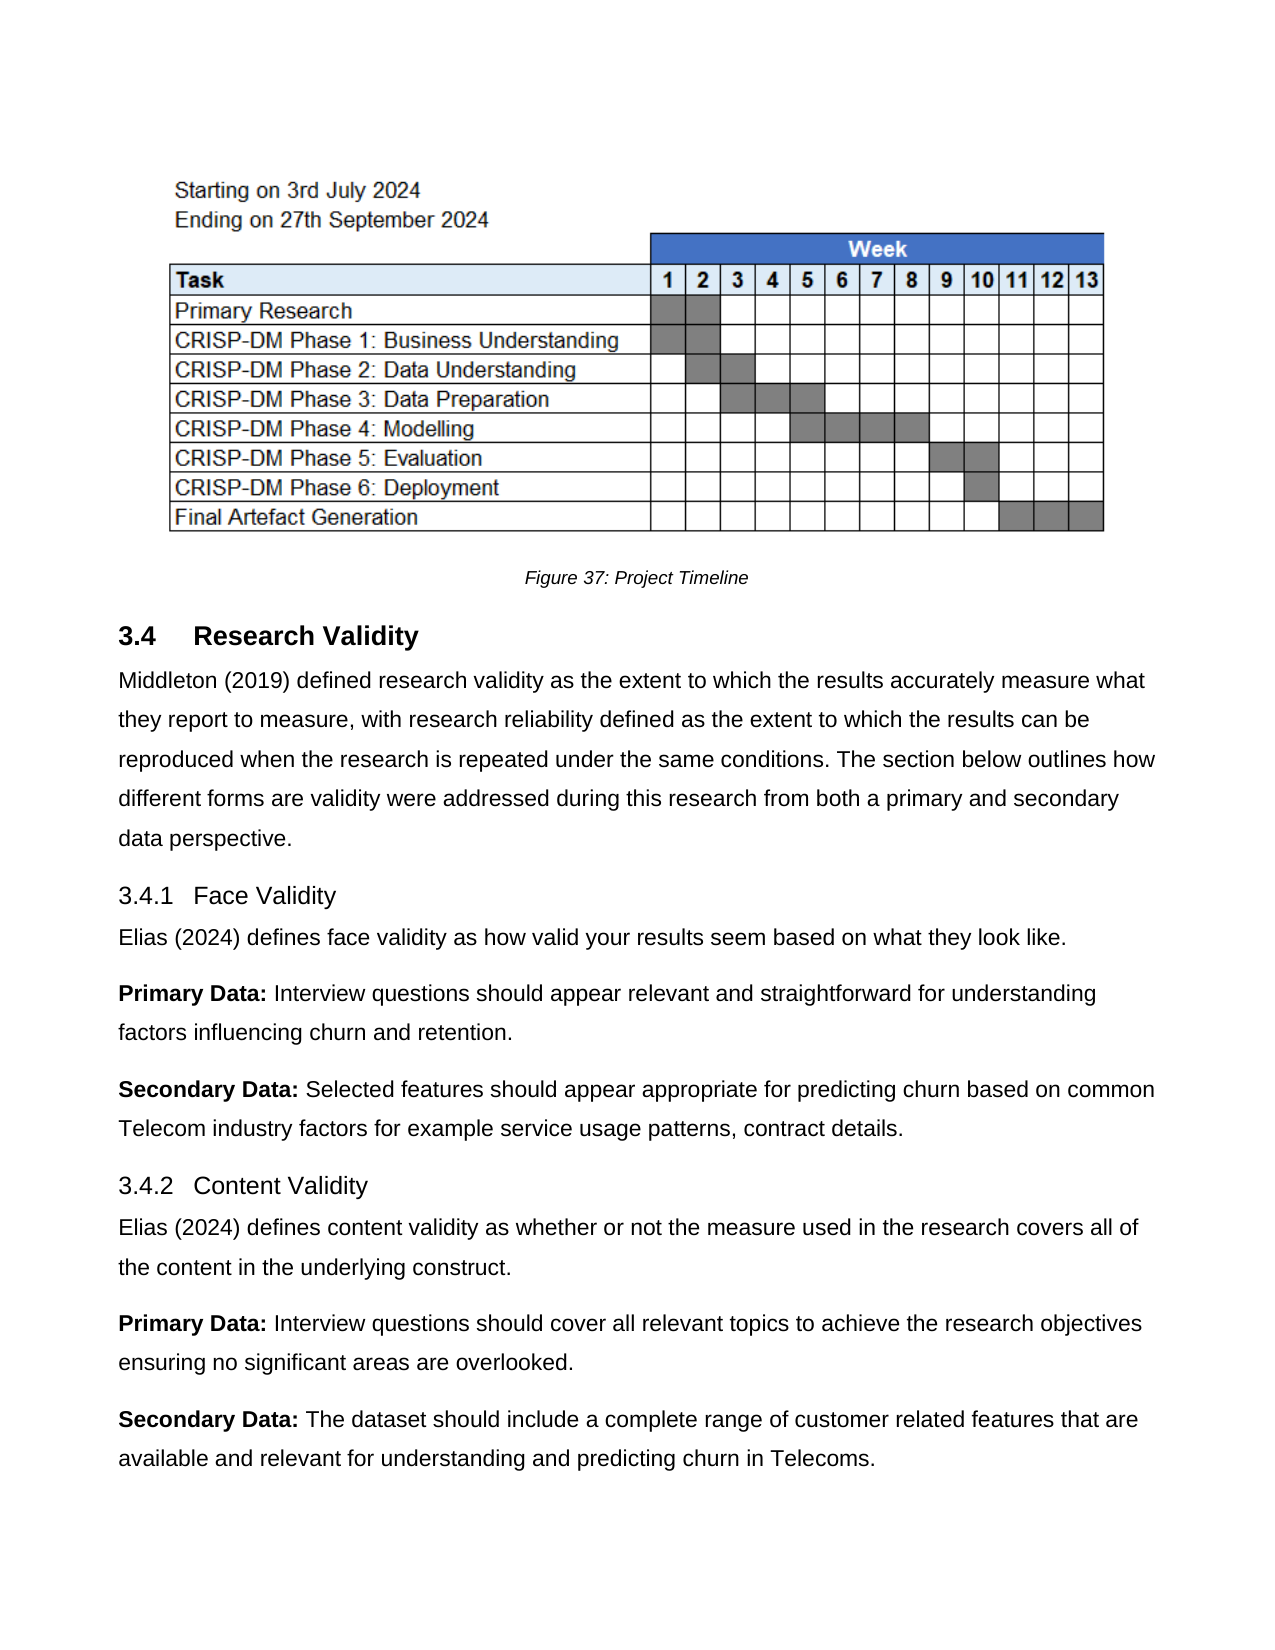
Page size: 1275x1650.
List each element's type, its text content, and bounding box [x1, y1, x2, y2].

text Primary Data: Interview questions should cover all relevant topics to achieve the research objectives ensuring no significant areas are overlooked. [118, 1310, 1157, 1376]
subtitle Content Validity [118, 1171, 1157, 1200]
text Elias (2024) defines face validity as how valid your results seem based on what they look like. [118, 924, 1157, 950]
subtitle Face Validity [118, 881, 1157, 909]
text Secondary Data: Selected features should appear appropriate for predicting churn based on common Telecom industry factors for example service usage patterns, contract details. [118, 1076, 1157, 1141]
text Middleton (2019) defined research validity as the extent to which the results accurately measure what they report to measure, with research reliability defined as the extent to which the results can be reproduced when the research is repeated under the same conditions. The section below outlines how different forms are validity were addressed during this research from both a primary and secondary data perspective. [118, 667, 1157, 851]
picture [164, 174, 1111, 537]
subtitle Research Validity [118, 620, 1157, 651]
text Primary Data: Interview questions should appear relevant and straightforward for understanding factors influencing churn and retention. [118, 980, 1157, 1046]
text Secondary Data: The dataset should include a complete range of customer related features that are available and relevant for understanding and predicting churn in Telecoms. [118, 1406, 1157, 1471]
text Elias (2024) defines content validity as whether or not the measure used in the research covers all of the content in the underlying construct. [118, 1214, 1157, 1280]
